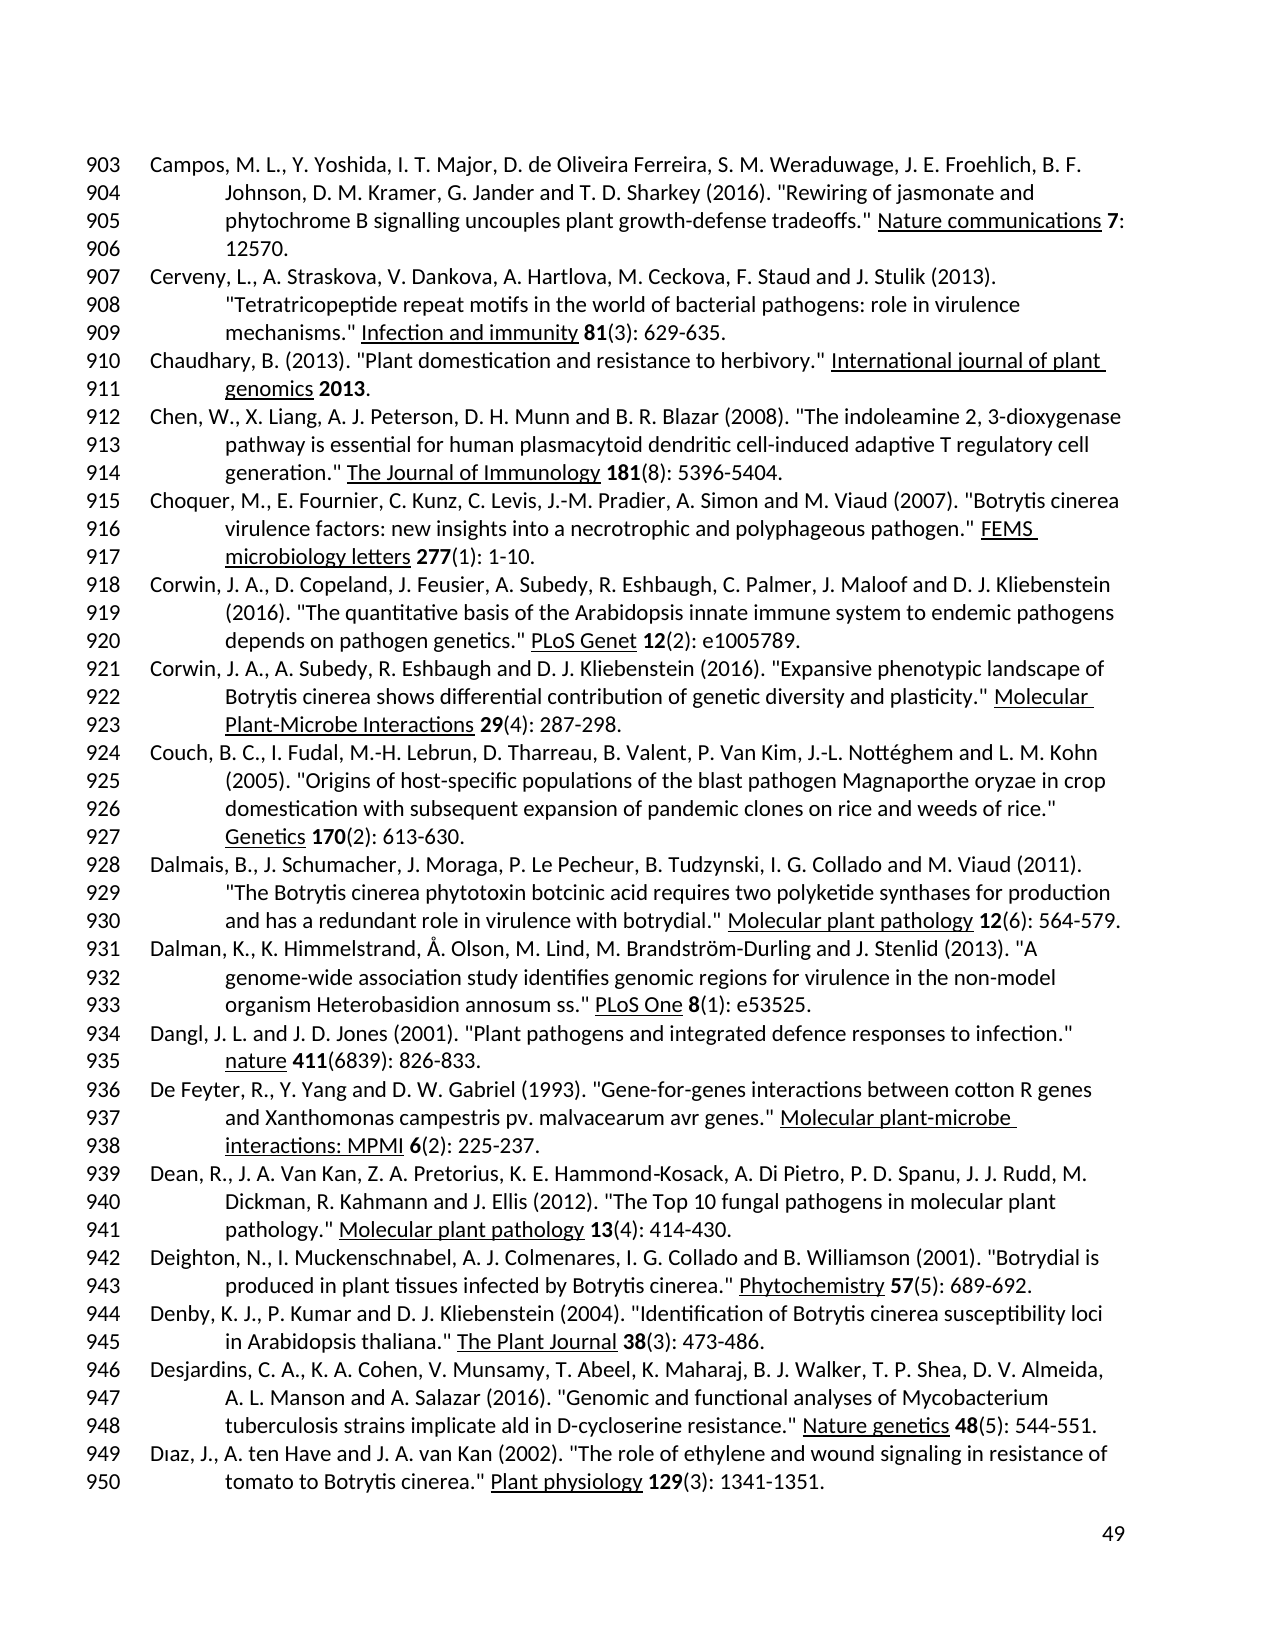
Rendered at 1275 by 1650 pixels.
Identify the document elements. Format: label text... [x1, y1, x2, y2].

text Chen, W., X. Liang, A. J. Peterson, D. H. Munn and B. R. Blazar (2008). "The indoleamine 2, 3-dioxygenase pathway is essential for human plasmacytoid dendritic cell-induced adaptive T regulatory cell generation." The Journal of Immunology 181(8): 5396-5404. [150, 402, 1125, 486]
text Dıaz, J., A. ten Have and J. A. van Kan (2002). "The role of ethylene and wound signaling in resistance of tomato to Botrytis cinerea." Plant physiology 129(3): 1341-1351. [150, 1439, 1125, 1495]
text Corwin, J. A., D. Copeland, J. Feusier, A. Subedy, R. Eshbaugh, C. Palmer, J. Maloof and D. J. Kliebenstein (2016). "The quantitative basis of the Arabidopsis innate immune system to endemic pathogens depends on pathogen genetics." PLoS Genet 12(2): e1005789. [150, 570, 1125, 654]
text Deighton, N., I. Muckenschnabel, A. J. Colmenares, I. G. Collado and B. Williamson (2001). "Botrydial is produced in plant tissues infected by Botrytis cinerea." Phytochemistry 57(5): 689-692. [150, 1243, 1125, 1299]
text Cerveny, L., A. Straskova, V. Dankova, A. Hartlova, M. Ceckova, F. Staud and J. Stulik (2013). "Tetratricopeptide repeat motifs in the world of bacterial pathogens: role in virulence mechanisms." Infection and immunity 81(3): 629-635. [150, 262, 1125, 346]
text Desjardins, C. A., K. A. Cohen, V. Munsamy, T. Abeel, K. Maharaj, B. J. Walker, T. P. Shea, D. V. Almeida, A. L. Manson and A. Salazar (2016). "Genomic and functional analyses of Mycobacterium tuberculosis strains implicate ald in D-cycloserine resistance." Nature genetics 48(5): 544-551. [150, 1355, 1125, 1439]
text Dalman, K., K. Himmelstrand, Å. Olson, M. Lind, M. Brandström-Durling and J. Stenlid (2013). "A genome-wide association study identifies genomic regions for virulence in the non-model organism Heterobasidion annosum ss." PLoS One 8(1): e53525. [150, 934, 1125, 1019]
text Couch, B. C., I. Fudal, M.-H. Lebrun, D. Tharreau, B. Valent, P. Van Kim, J.-L. Nottéghem and L. M. Kohn (2005). "Origins of host-specific populations of the blast pathogen Magnaporthe oryzae in crop domestication with subsequent expansion of pandemic clones on rice and weeds of rice." Genetics 170(2): 613-630. [150, 738, 1125, 851]
text De Feyter, R., Y. Yang and D. W. Gabriel (1993). "Gene-for-genes interactions between cotton R genes and Xanthomonas campestris pv. malvacearum avr genes." Molecular plant-microbe interactions: MPMI 6(2): 225-237. [150, 1075, 1125, 1159]
text Dangl, J. L. and J. D. Jones (2001). "Plant pathogens and integrated defence responses to infection." nature 411(6839): 826-833. [150, 1019, 1125, 1075]
text Corwin, J. A., A. Subedy, R. Eshbaugh and D. J. Kliebenstein (2016). "Expansive phenotypic landscape of Botrytis cinerea shows differential contribution of genetic diversity and plasticity." Molecular Plant-Microbe Interactions 29(4): 287-298. [150, 654, 1125, 738]
text Denby, K. J., P. Kumar and D. J. Kliebenstein (2004). "Identification of Botrytis cinerea susceptibility loci in Arabidopsis thaliana." The Plant Journal 38(3): 473-486. [150, 1299, 1125, 1355]
text Dean, R., J. A. Van Kan, Z. A. Pretorius, K. E. Hammond‐Kosack, A. Di Pietro, P. D. Spanu, J. J. Rudd, M. Dickman, R. Kahmann and J. Ellis (2012). "The Top 10 fungal pathogens in molecular plant pathology." Molecular plant pathology 13(4): 414-430. [150, 1159, 1125, 1243]
text Dalmais, B., J. Schumacher, J. Moraga, P. Le Pecheur, B. Tudzynski, I. G. Collado and M. Viaud (2011). "The Botrytis cinerea phytotoxin botcinic acid requires two polyketide synthases for production and has a redundant role in virulence with botrydial." Molecular plant pathology 12(6): 564-579. [150, 851, 1125, 934]
text Campos, M. L., Y. Yoshida, I. T. Major, D. de Oliveira Ferreira, S. M. Weraduwage, J. E. Froehlich, B. F. Johnson, D. M. Kramer, G. Jander and T. D. Sharkey (2016). "Rewiring of jasmonate and phytochrome B signalling uncouples plant growth-defense tradeoffs." Nature communications 7: 12570. [150, 150, 1125, 262]
text Choquer, M., E. Fournier, C. Kunz, C. Levis, J.-M. Pradier, A. Simon and M. Viaud (2007). "Botrytis cinerea virulence factors: new insights into a necrotrophic and polyphageous pathogen." FEMS microbiology letters 277(1): 1-10. [150, 486, 1125, 570]
text Chaudhary, B. (2013). "Plant domestication and resistance to herbivory." International journal of plant genomics 2013. [150, 346, 1125, 402]
